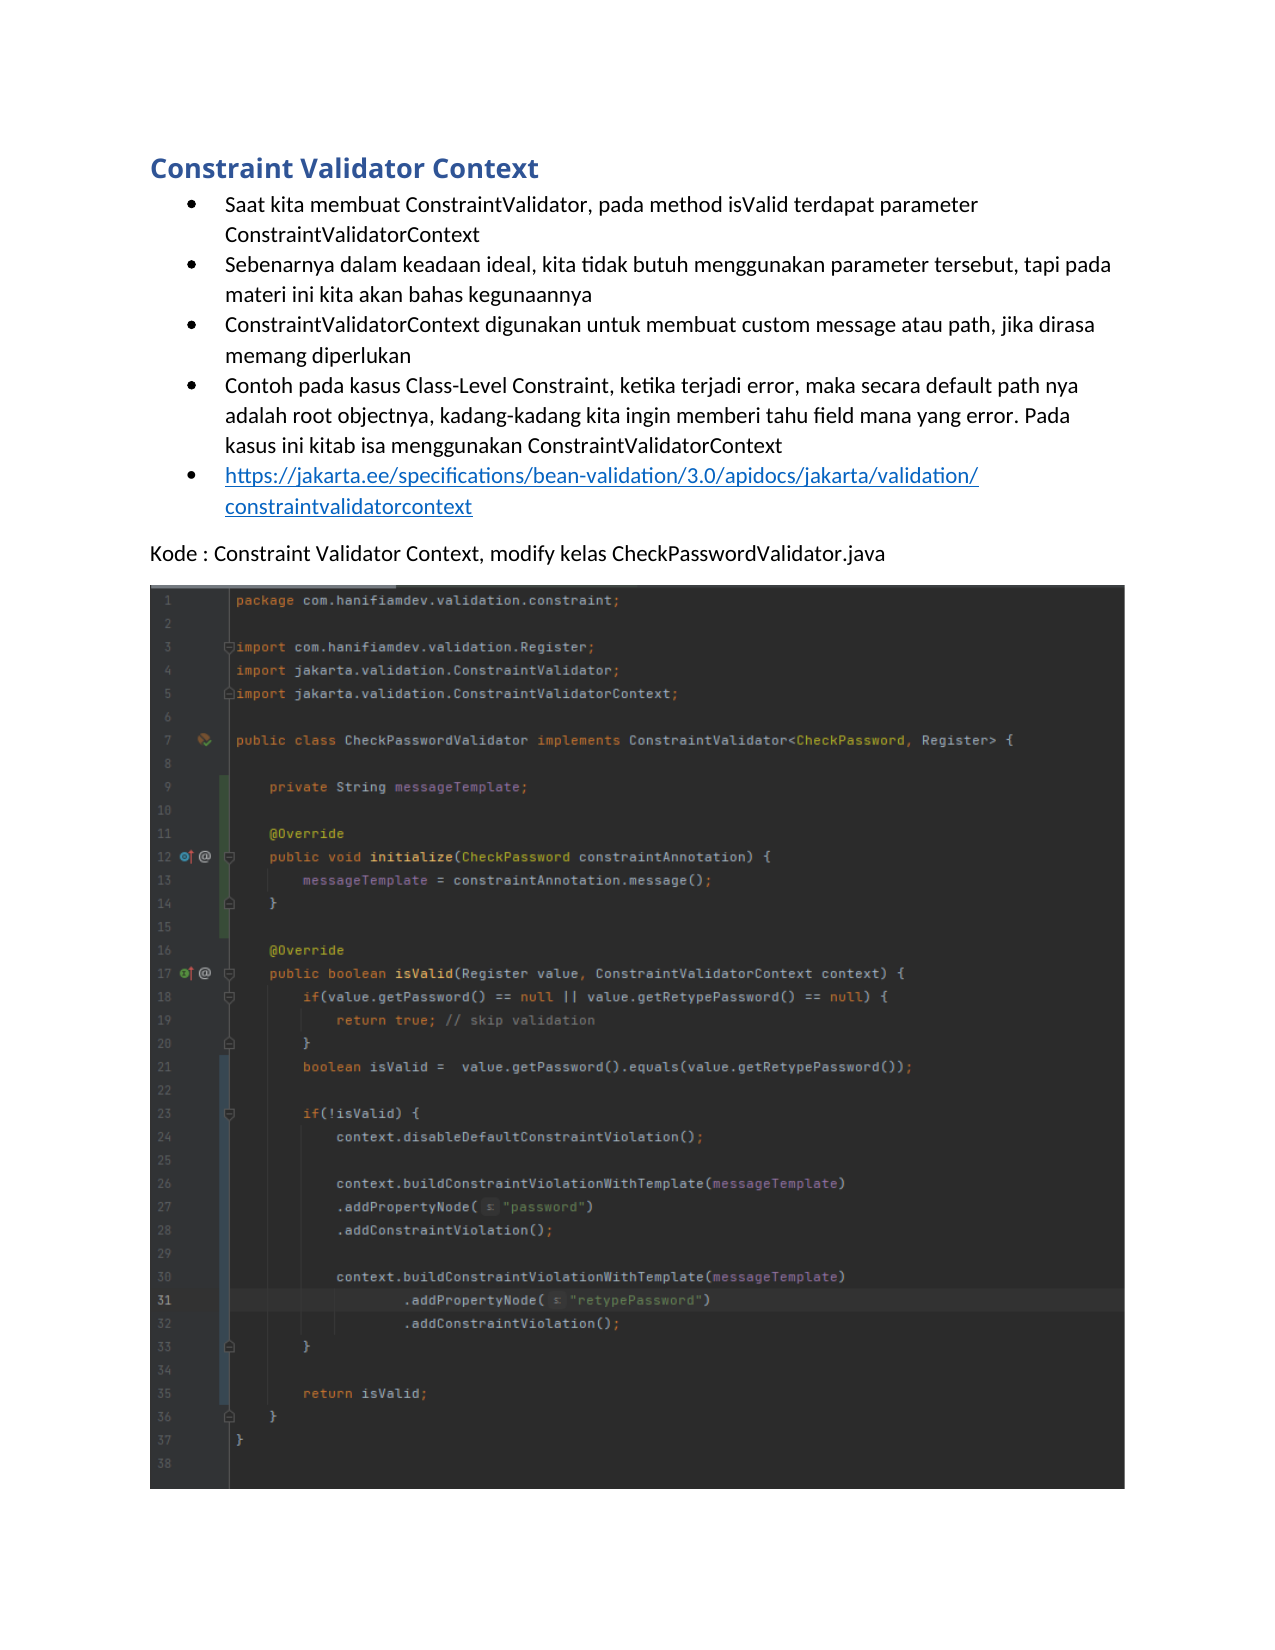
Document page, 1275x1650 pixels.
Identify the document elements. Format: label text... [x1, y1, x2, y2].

list Contoh pada kasus Class-Level Constraint, ketika terjadi error, maka secara default path nya adalah root objectnya, kadang-kadang kita ingin memberi tahu field mana yang error. Pada kasus ini kitab isa menggunakan ConstraintValidatorContext [187, 371, 1125, 459]
list https://jakarta.ee/specifications/bean-validation/3.0/apidocs/jakarta/validation/constraintvalidatorcontext [187, 462, 1125, 520]
list ConstraintValidatorContext digunakan untuk membuat custom message atau path, jika dirasa memang diperlukan [187, 311, 1125, 369]
subtitle Constraint Validator Context [150, 150, 1125, 187]
list Sebenarnya dalam keadaan ideal, kita tidak butuh menggunakan parameter tersebut, tapi pada materi ini kita akan bahas kegunaannya [187, 250, 1125, 308]
list Saat kita membuat ConstraintValidator, pada method isValid terdapat parameter ConstraintValidatorContext [187, 190, 1125, 248]
picture [150, 585, 1125, 1489]
text Kode : Constraint Validator Context, modify kelas CheckPasswordValidator.java [150, 539, 1125, 567]
